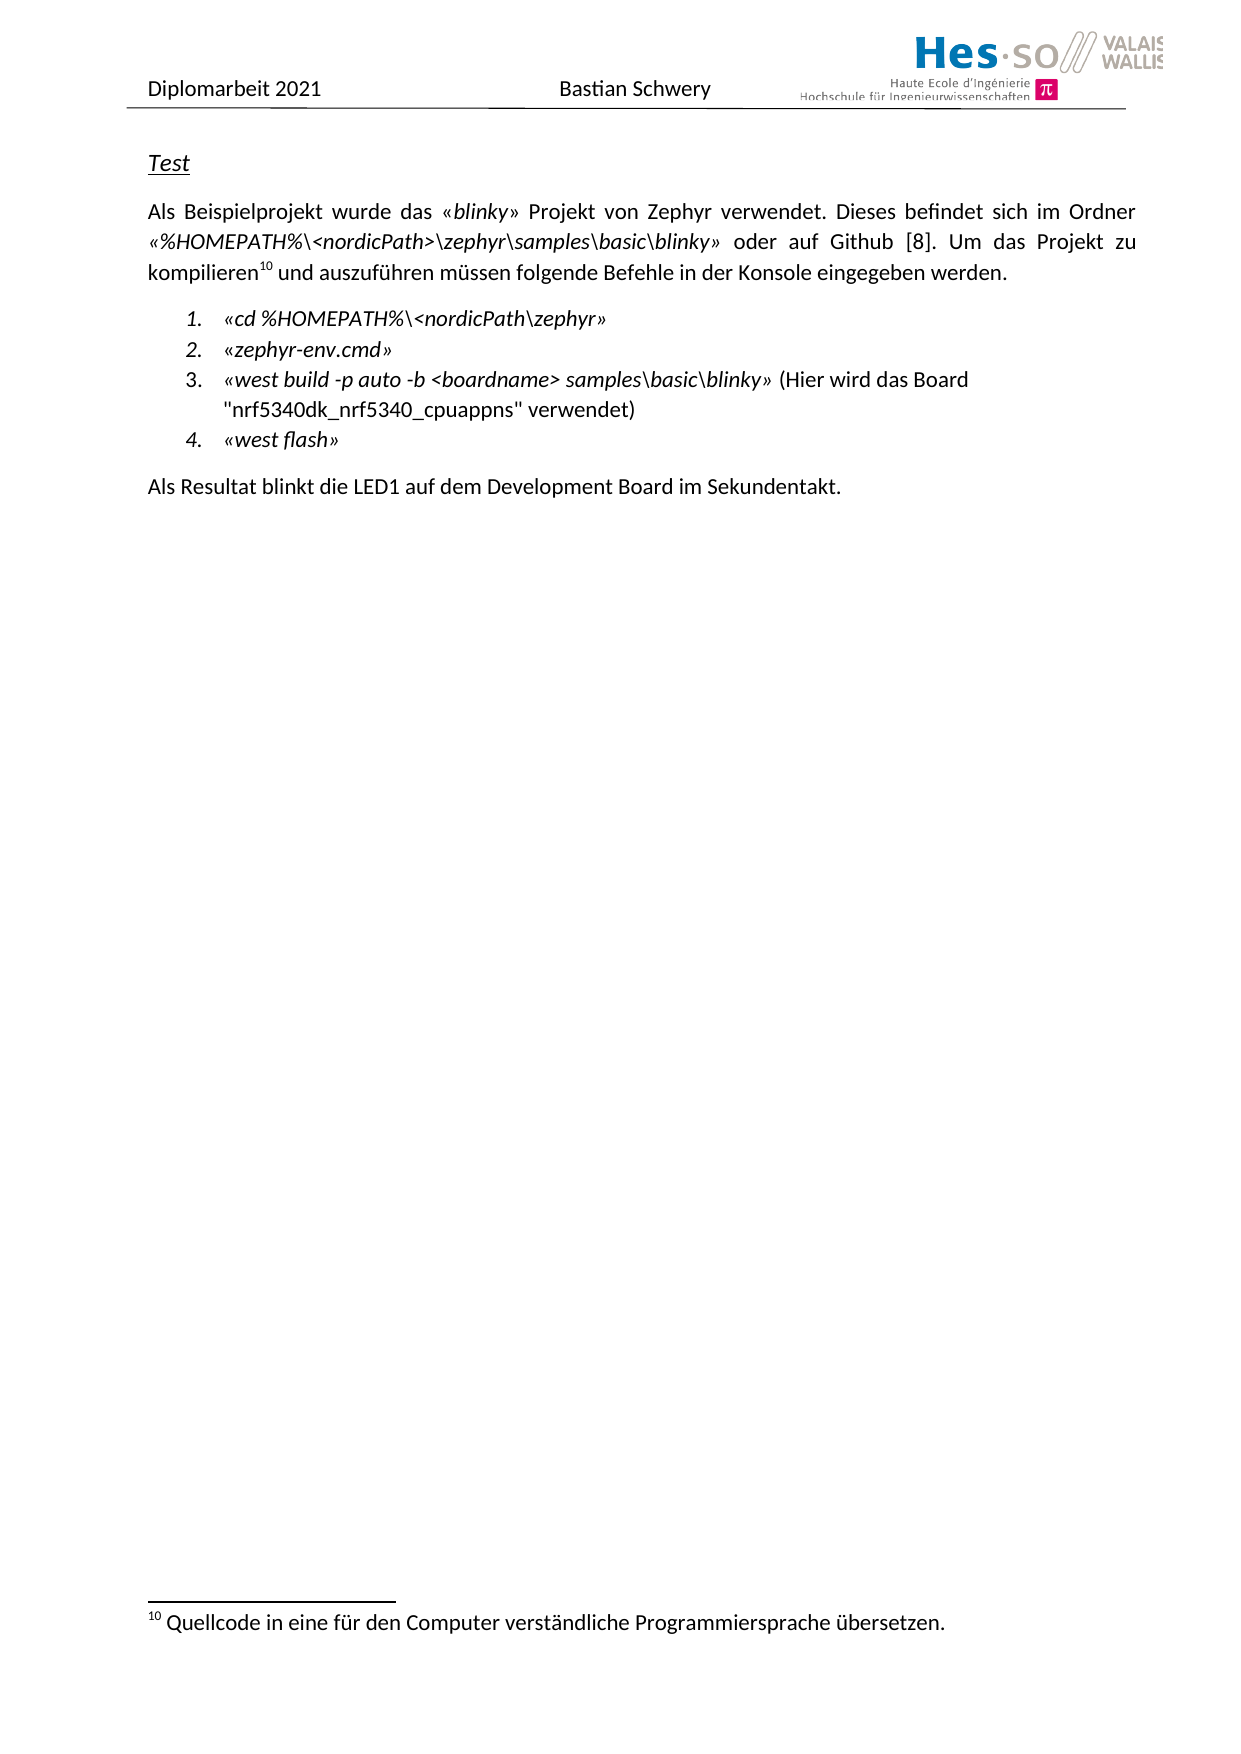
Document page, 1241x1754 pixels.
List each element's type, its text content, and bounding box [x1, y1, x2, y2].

picture [800, 31, 1163, 100]
list «cd %HOMEPATH%\<nordicPath\zephyr» [185, 304, 1137, 332]
text Als Beispielprojekt wurde das «blinky» Projekt von Zephyr verwendet. Dieses befindet sich im Ordner «%HOMEPATH%\<nordicPath>\zephyr\samples\basic\blinky» oder auf Github. Um das Projekt zu kompilieren und auszuführen müssen folgende Befehle in der Konsole eingegeben werden. [148, 197, 1137, 286]
list «west build -p auto -b <boardname> samples\basic\blinky» (Hier wird das Board [185, 365, 1137, 393]
list «zephyr-env.cmd» [185, 335, 1137, 363]
list "nrf5340dk_nrf5340_cpuappns" verwendet) [223, 395, 1137, 423]
text Als Resultat blinkt die LED1 auf dem Development Board im Sekundentakt. [148, 472, 1137, 500]
text Test [148, 148, 1137, 178]
list «west flash» [185, 425, 1137, 453]
